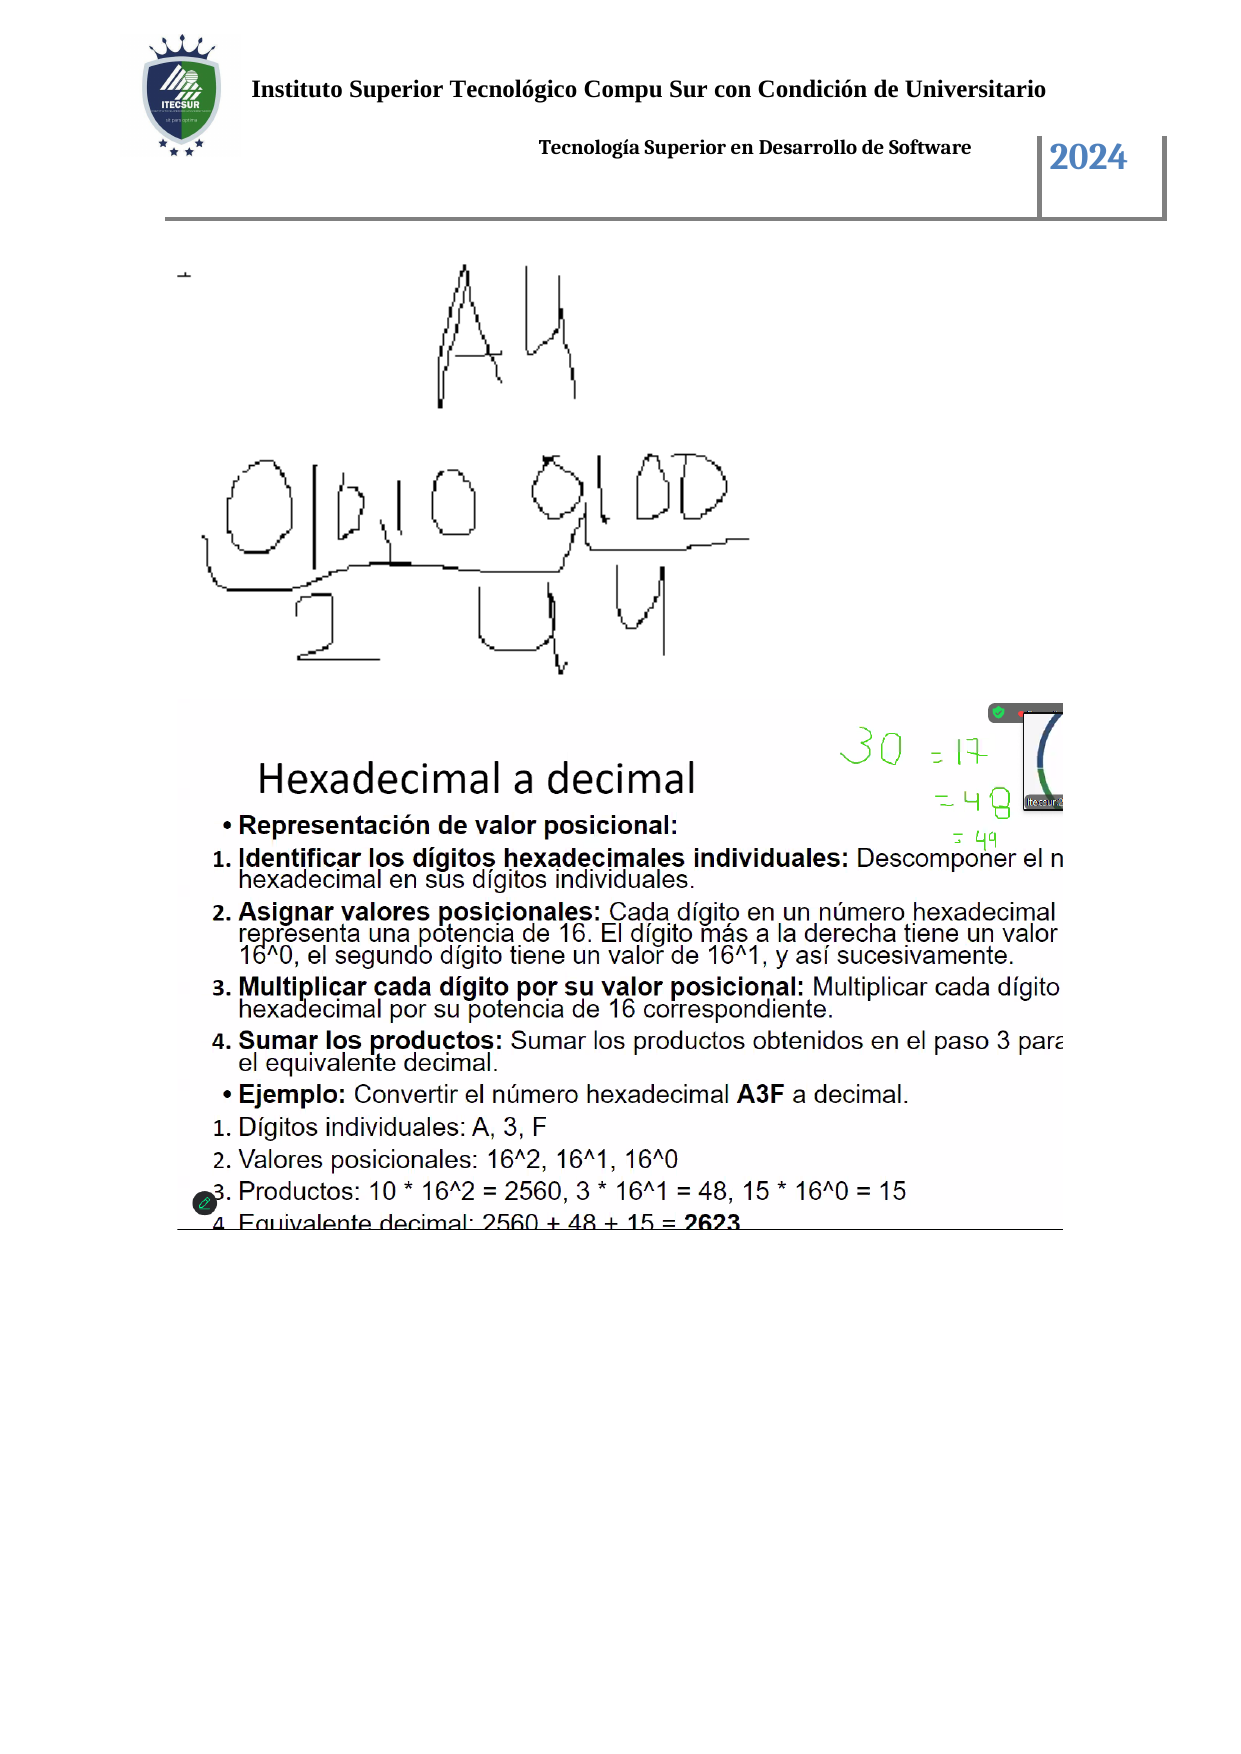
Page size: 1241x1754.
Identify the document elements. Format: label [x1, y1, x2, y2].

picture [177, 699, 1063, 1230]
picture [119, 34, 242, 157]
picture [177, 249, 848, 681]
